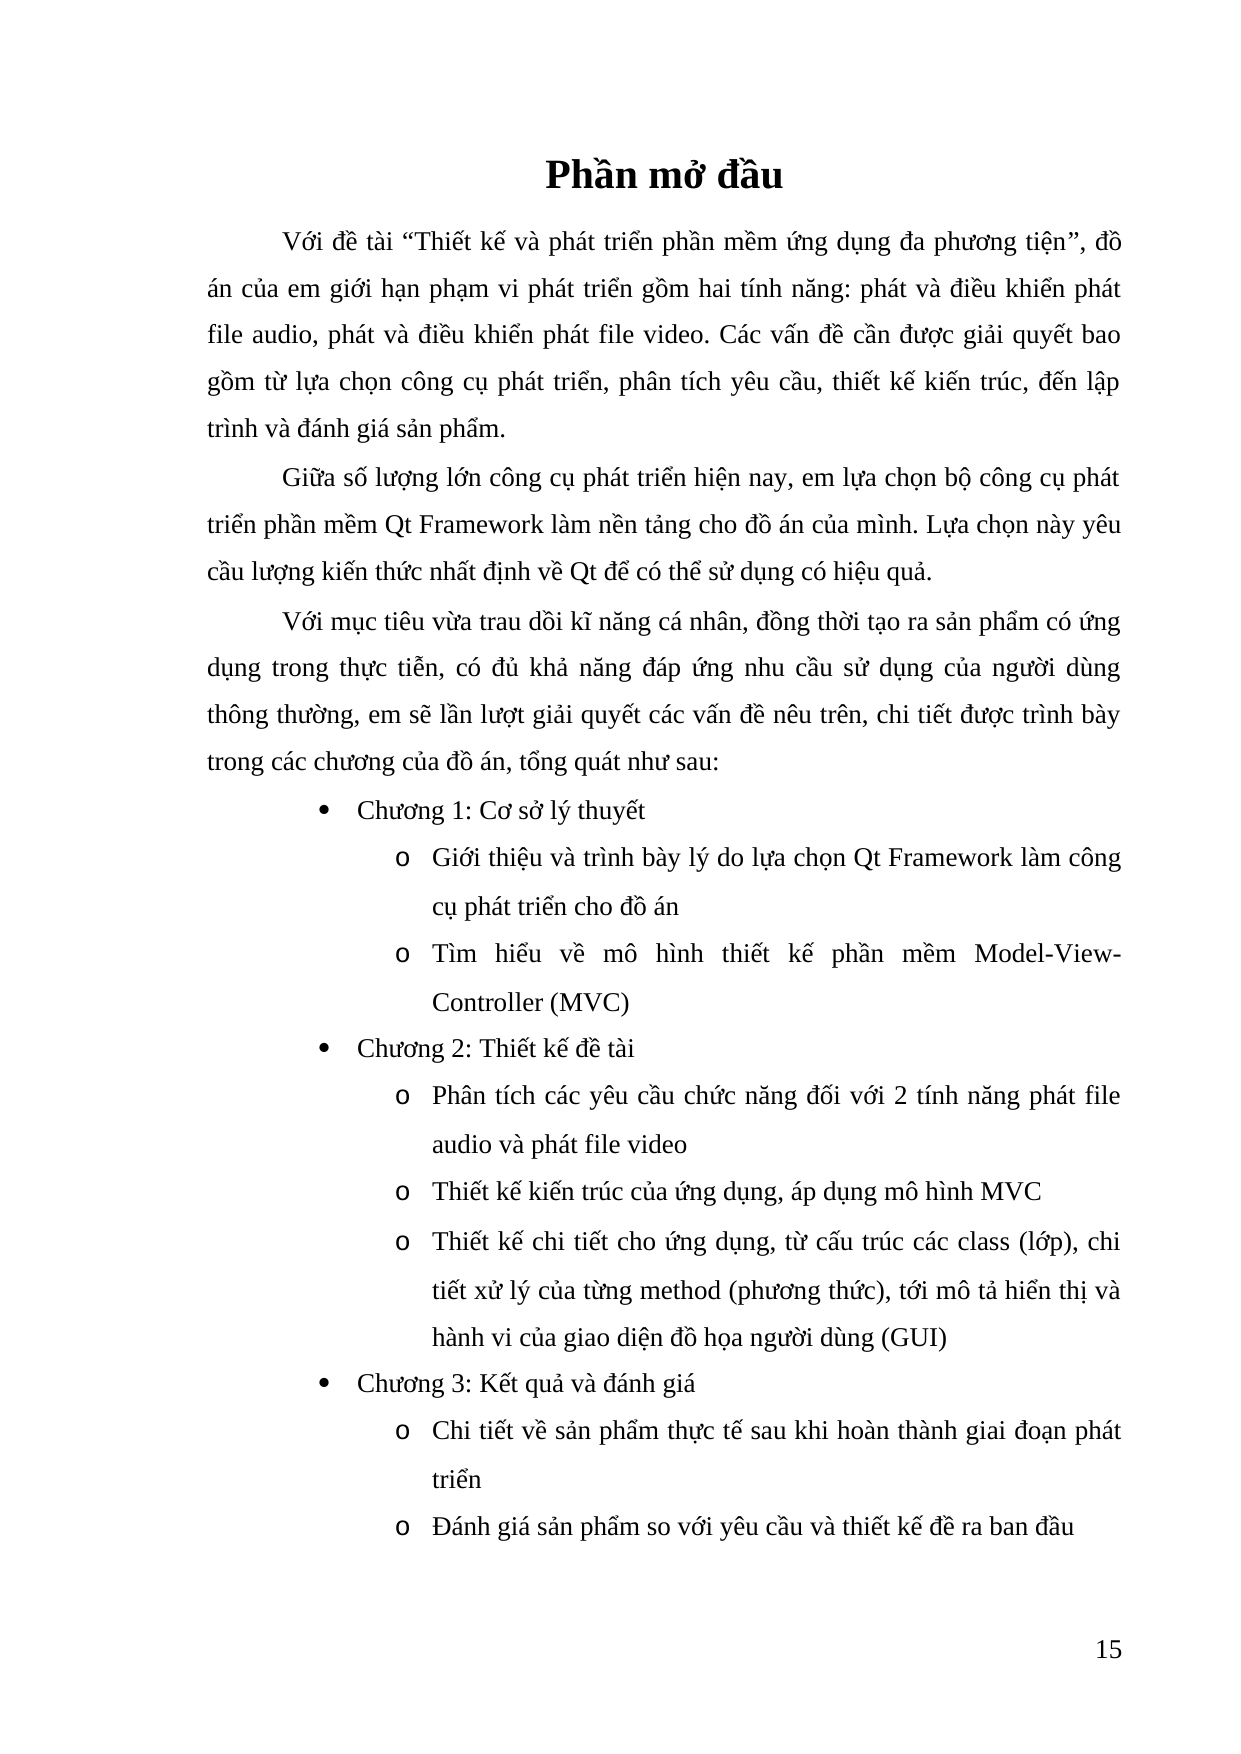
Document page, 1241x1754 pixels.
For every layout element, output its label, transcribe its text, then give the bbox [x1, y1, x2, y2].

list Chương 2: Thiết kế đề tài [319, 1032, 1122, 1064]
list Chi tiết về sản phẩm thực tế sau khi hoàn thành giai đoạn phát triển [394, 1414, 1122, 1494]
list Tìm hiểu về mô hình thiết kế phần mềm Model-View-Controller (MVC) [394, 937, 1122, 1017]
list Chương 3: Kết quả và đánh giá [319, 1367, 1122, 1399]
text Phần mở đầu [207, 150, 1122, 198]
list Giới thiệu và trình bày lý do lựa chọn Qt Framework làm công cụ phát triển cho đồ án [394, 841, 1122, 921]
text Với mục tiêu vừa trau dồi kĩ năng cá nhân, đồng thời tạo ra sản phẩm có ứng dụng trong thực tiễn, có đủ khả năng đáp ứng nhu cầu sử dụng của người dùng thông thường, em sẽ lần lượt giải quyết các vấn đề nêu trên, chi tiết được trình bày trong các chương của đồ án, tổng quát như sau: [207, 604, 1122, 776]
list Đánh giá sản phẩm so với yêu cầu và thiết kế đề ra ban đầu [394, 1510, 1122, 1543]
list Chương 1: Cơ sở lý thuyết [319, 794, 1122, 826]
list Thiết kế chi tiết cho ứng dụng, từ cấu trúc các class (lớp), chi tiết xử lý của từng method (phương thức), tới mô tả hiển thị và hành vi của giao diện đồ họa người dùng (GUI) [394, 1225, 1122, 1352]
list Thiết kế kiến trúc của ứng dụng, áp dụng mô hình MVC [394, 1175, 1122, 1208]
list Phân tích các yêu cầu chức năng đối với 2 tính năng phát file audio và phát file video [394, 1079, 1122, 1159]
text Giữa số lượng lớn công cụ phát triển hiện nay, em lựa chọn bộ công cụ phát triển phần mềm Qt Framework làm nền tảng cho đồ án của mình. Lựa chọn này yêu cầu lượng kiến thức nhất định về Qt để có thể sử dụng có hiệu quả. [207, 461, 1122, 586]
text Với đề tài “Thiết kế và phát triển phần mềm ứng dụng đa phương tiện”, đồ án của em giới hạn phạm vi phát triển gồm hai tính năng: phát và điều khiển phát file audio, phát và điều khiển phát file video. Các vấn đề cần được giải quyết bao gồm từ lựa chọn công cụ phát triển, phân tích yêu cầu, thiết kế kiến trúc, đến lập trình và đánh giá sản phẩm. [207, 225, 1122, 443]
